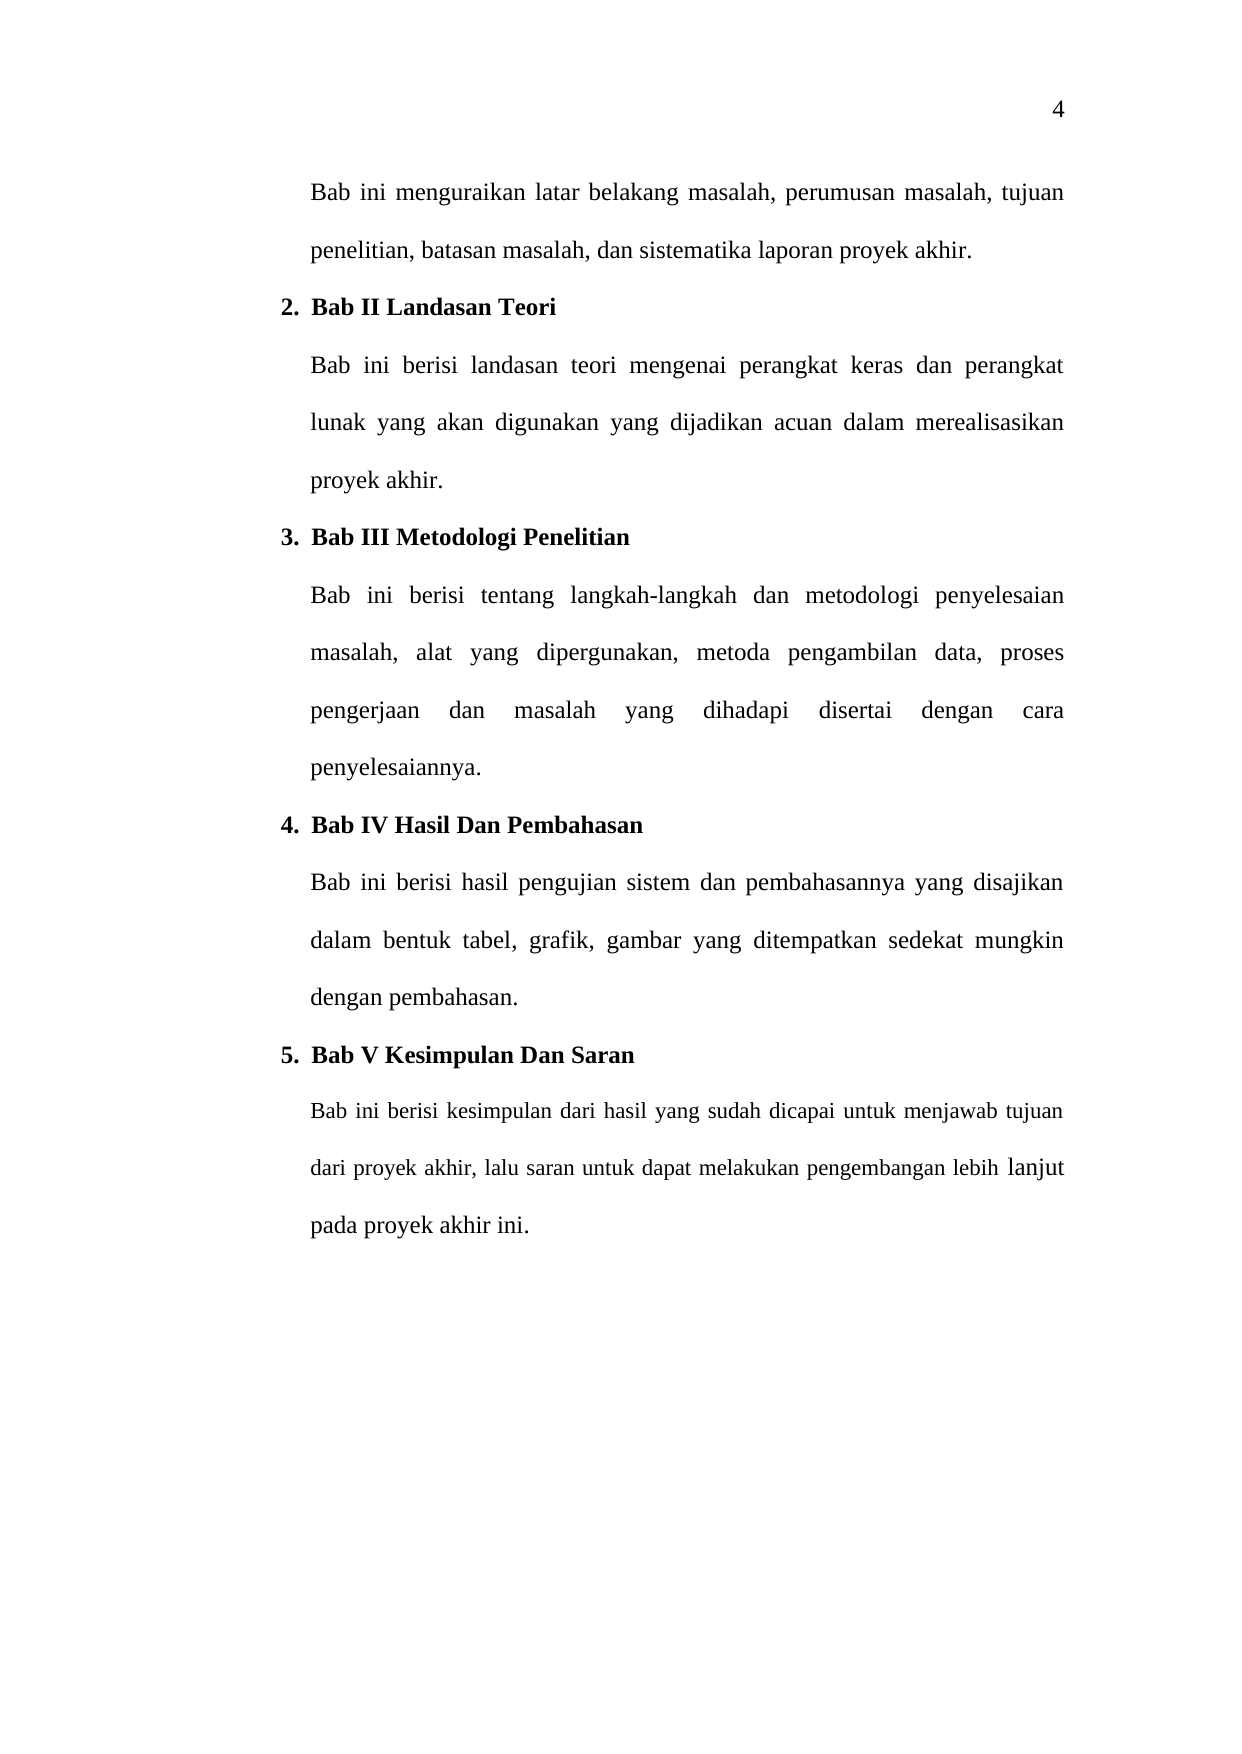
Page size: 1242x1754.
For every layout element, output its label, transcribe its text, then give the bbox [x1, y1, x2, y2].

list Bab ini berisi tentang langkah-langkah dan metodologi penyelesaian masalah, alat yang dipergunakan, metoda pengambilan data, proses pengerjaan dan masalah yang dihadapi disertai dengan cara penyelesaiannya. [310, 580, 1064, 781]
list Bab ini menguraikan latar belakang masalah, perumusan masalah, tujuan penelitian, batasan masalah, dan sistematika laporan proyek akhir. [310, 177, 1064, 263]
list Bab ini berisi kesimpulan dari hasil yang sudah dicapai untuk menjawab tujuan dari proyek akhir, lalu saran untuk dapat melakukan pengembangan lebih lanjut pada proyek akhir ini. [310, 1097, 1064, 1238]
list Bab ini berisi landasan teori mengenai perangkat keras dan perangkat lunak yang akan digunakan yang dijadikan acuan dalam merealisasikan proyek akhir. [310, 350, 1064, 493]
list Bab III Metodologi Penelitian [281, 522, 1064, 551]
list Bab II Landasan Teori [281, 292, 1064, 321]
list Bab V Kesimpulan Dan Saran [281, 1040, 1064, 1068]
list Bab IV Hasil Dan Pembahasan [281, 810, 1064, 838]
list Bab ini berisi hasil pengujian sistem dan pembahasannya yang disajikan dalam bentuk tabel, grafik, gambar yang ditempatkan sedekat mungkin dengan pembahasan. [310, 867, 1064, 1011]
